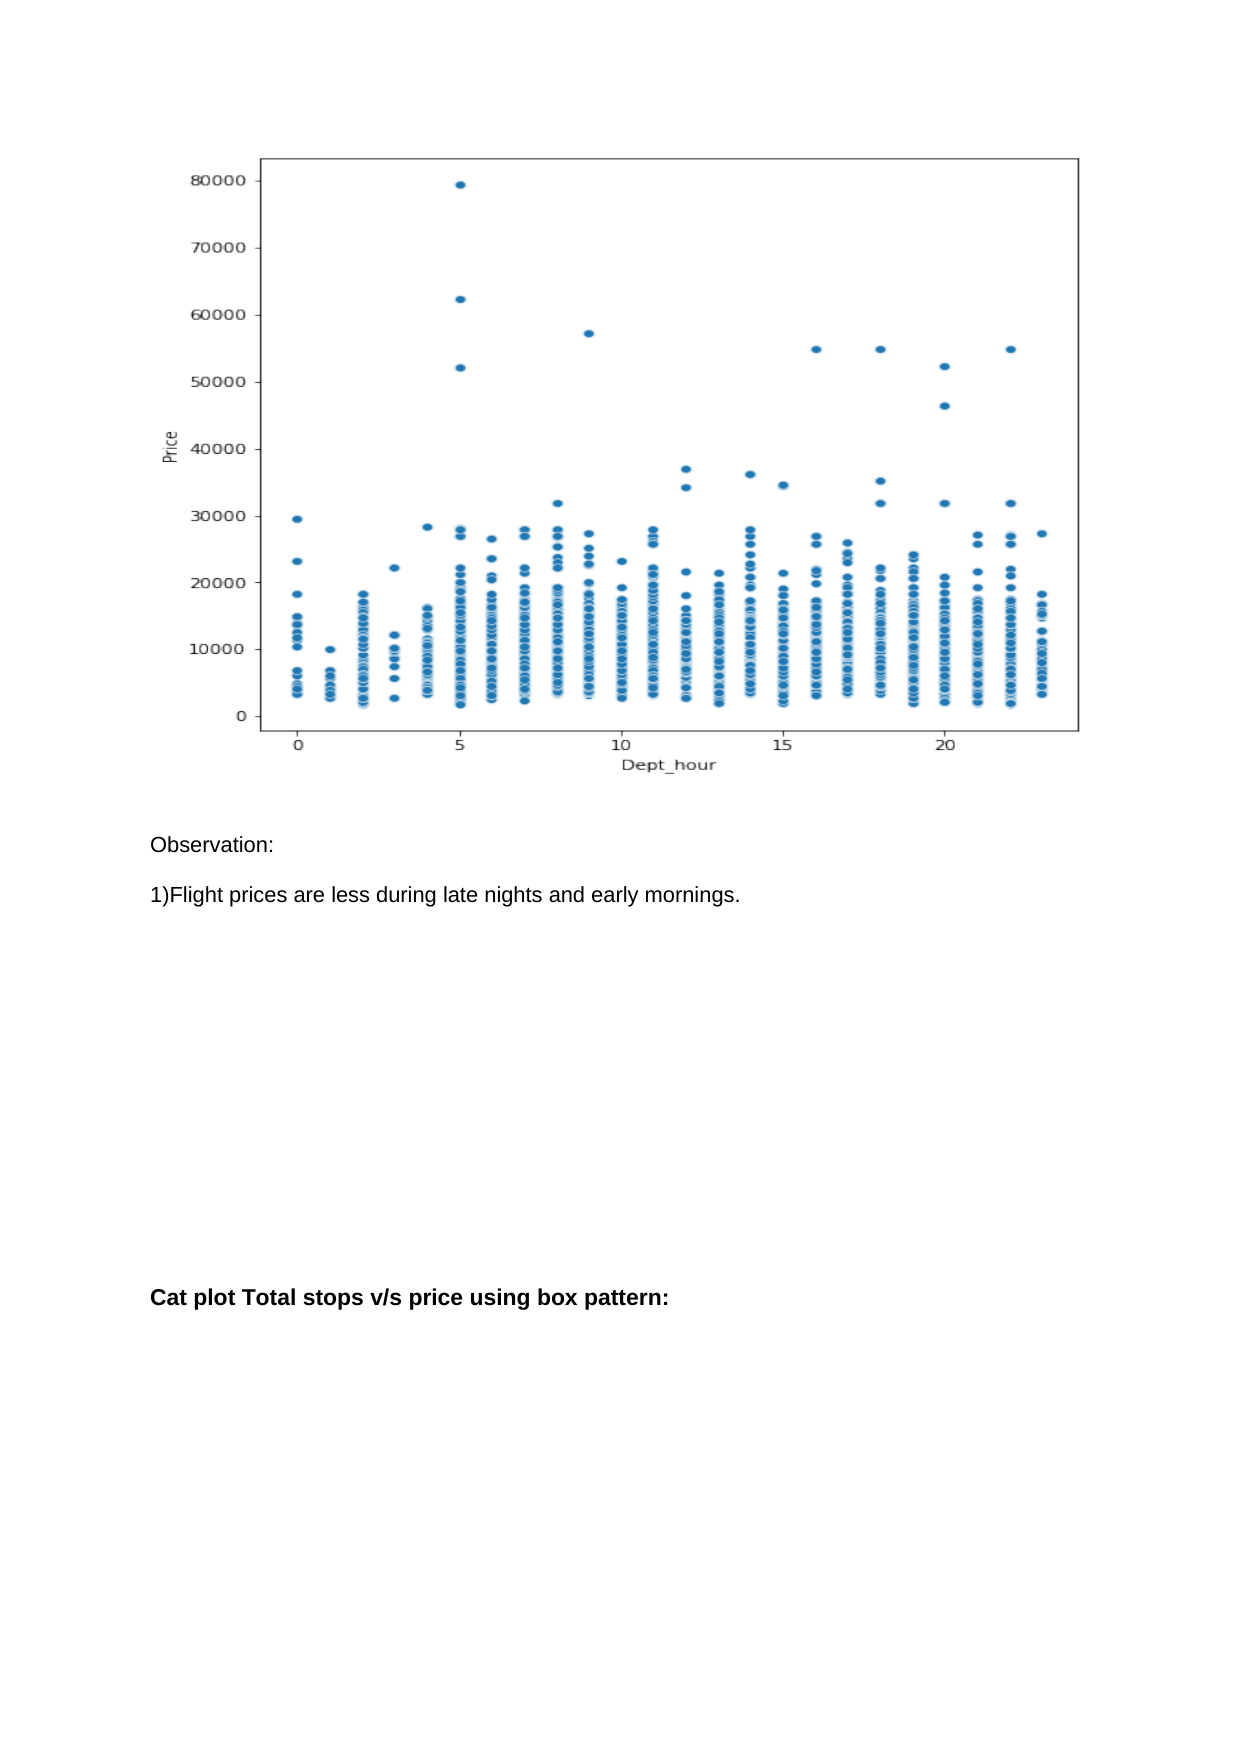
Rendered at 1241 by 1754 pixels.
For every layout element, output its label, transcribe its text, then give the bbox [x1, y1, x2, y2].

text Observation: [150, 832, 1090, 857]
text Cat plot Total stops v/s price using box pattern: [150, 1283, 1090, 1310]
text 1)Flight prices are less during late nights and early mornings. [150, 882, 1090, 907]
picture [150, 150, 1090, 782]
